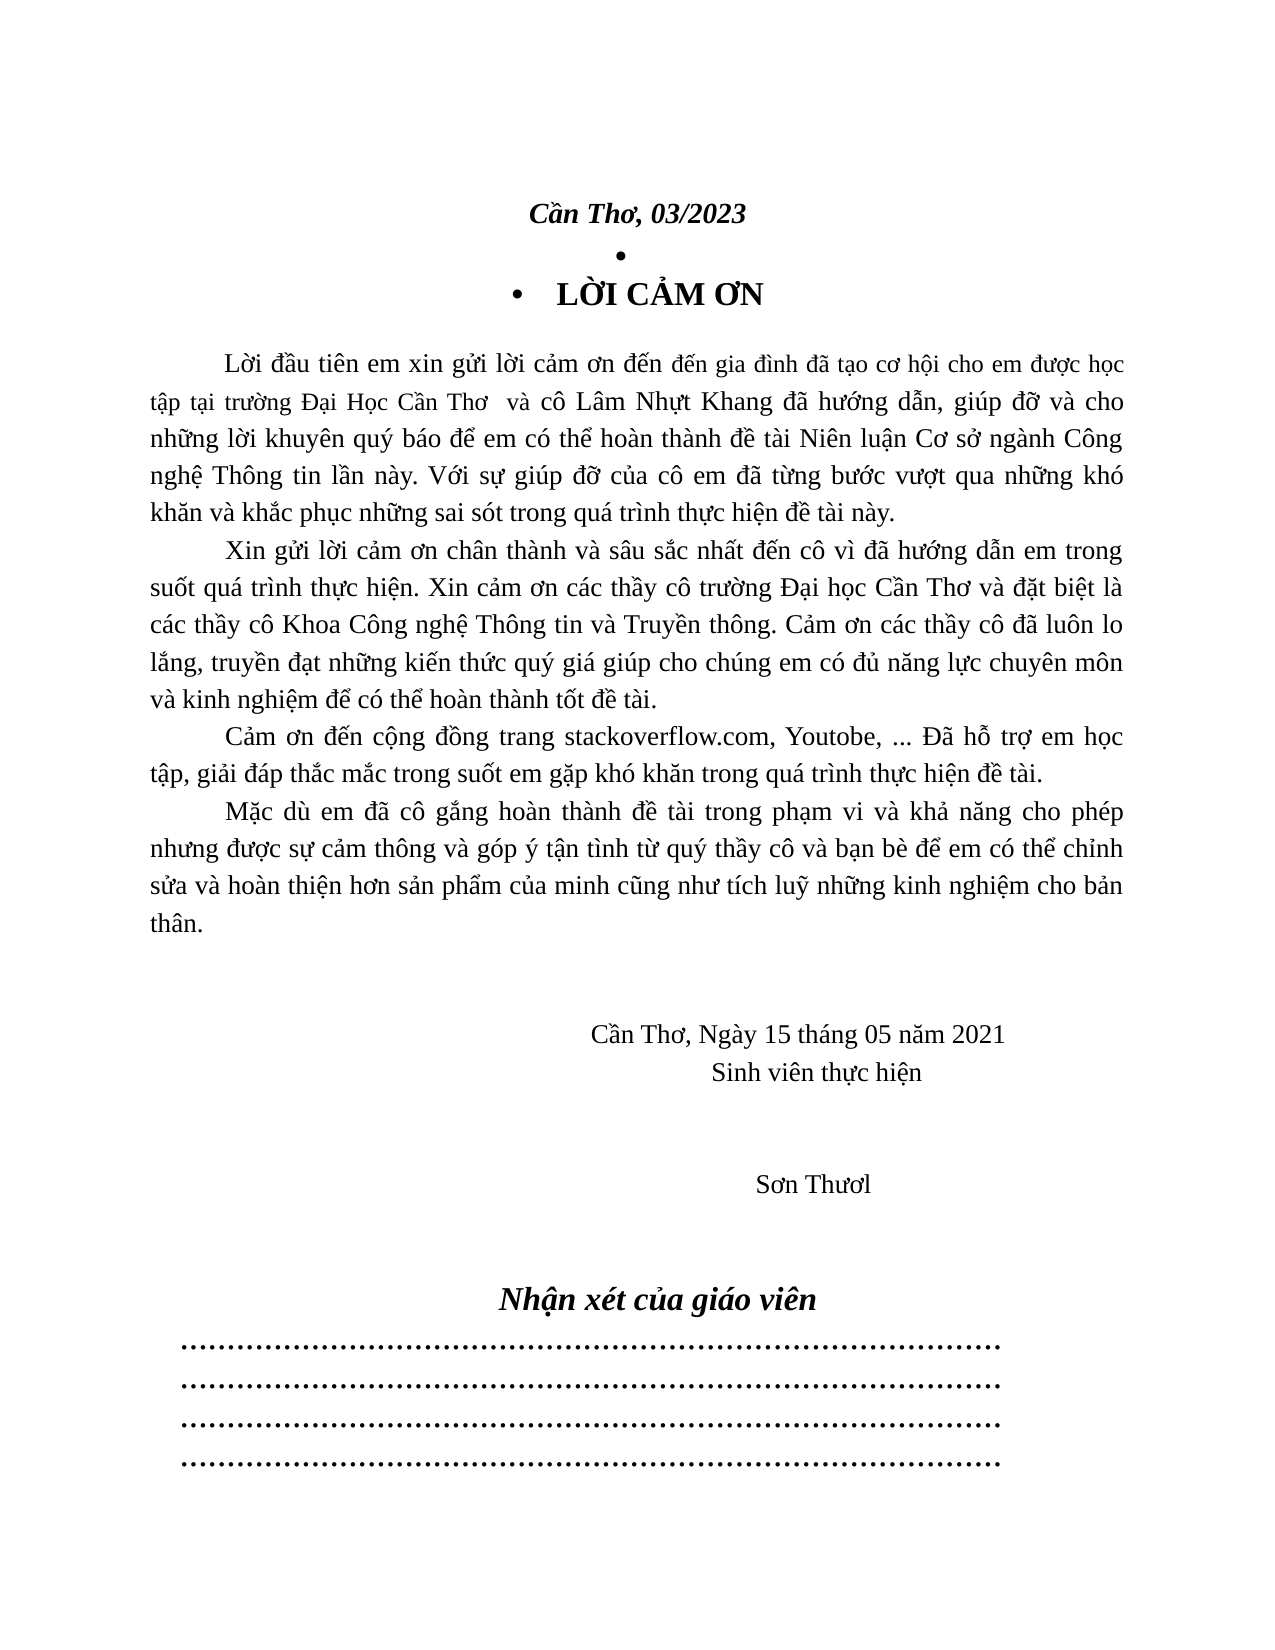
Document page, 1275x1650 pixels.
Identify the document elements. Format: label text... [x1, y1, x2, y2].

text Nhận xét của giáo viên [191, 1279, 1125, 1317]
text Mặc dù em đã cô gắng hoàn thành đề tài trong phạm vi và khả năng cho phép nhưng được sự cảm thông và góp ý tận tình từ quý thầy cô và bạn bè để em có thể chỉnh sửa và hoàn thiện hơn sản phẩm của minh cũng như tích luỹ những kinh nghiệm cho bản thân. [150, 795, 1125, 938]
list LỜI CẢM ƠN [150, 274, 1125, 313]
text Sơn Thươl [150, 1168, 1125, 1199]
text Cảm ơn đến cộng đồng trang stackoverflow.com, Youtobe, ... Đã hỗ trợ em học tập, giải đáp thắc mắc trong suốt em gặp khó khăn trong quá trình thực hiện đề tài. [150, 720, 1125, 789]
text Sinh viên thực hiện [150, 1056, 1125, 1087]
text Xin gửi lời cảm ơn chân thành và sâu sắc nhất đến cô vì đã hướng dẫn em trong suốt quá trình thực hiện. Xin cảm ơn các thầy cô trường Đại học Cần Thơ và đặt biệt là các thầy cô Khoa Công nghệ Thông tin và Truyền thông. Cảm ơn các thầy cô đã luôn lo lắng, truyền đạt những kiến thức quý giá giúp cho chúng em có đủ năng lực chuyên môn và kinh nghiệm để có thể hoàn thành tốt đề tài. [150, 534, 1125, 714]
text Cần Thơ, 03/2023 [150, 196, 1125, 229]
text Cần Thơ, Ngày 15 tháng 05 năm 2021 [150, 1018, 1125, 1050]
text Lời đầu tiên em xin gửi lời cảm ơn đến đến gia đình đã tạo cơ hội cho em được học tập tại trường Đại Học Cần Thơ và cô Lâm Nhựt Khang đã hướng dẫn, giúp đỡ và cho những lời khuyên quý báo để em có thể hoàn thành đề tài Niên luận Cơ sở ngành Công nghệ Thông tin lần này. Với sự giúp đỡ của cô em đã từng bước vượt qua những khó khăn và khắc phục những sai sót trong quá trình thực hiện đề tài này. [150, 347, 1125, 528]
